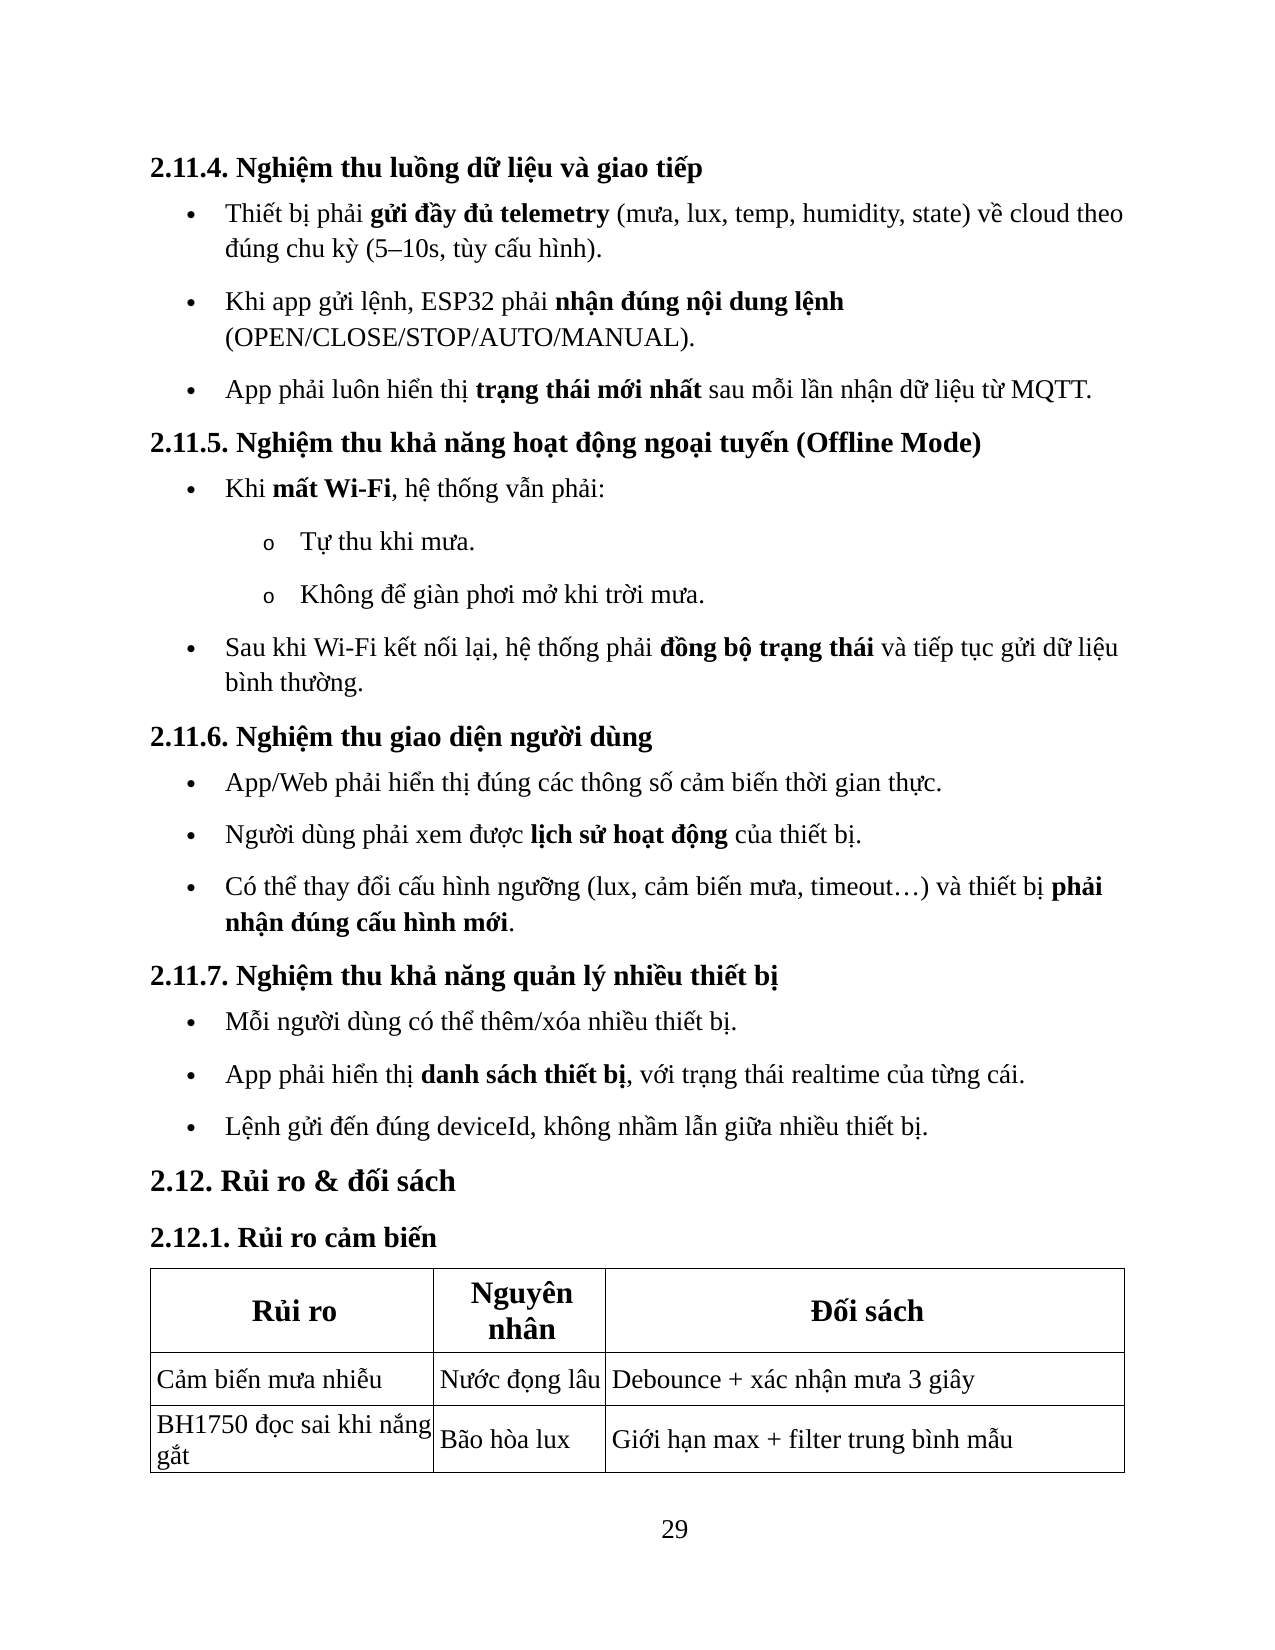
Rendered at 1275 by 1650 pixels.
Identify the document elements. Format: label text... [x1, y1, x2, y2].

subtitle 2.11.5. Nghiệm thu khả năng hoạt động ngoại tuyến (Offline Mode) [150, 426, 1125, 459]
list App phải luôn hiển thị trạng thái mới nhất sau mỗi lần nhận dữ liệu từ MQTT. [187, 373, 1125, 404]
list Thiết bị phải gửi đầy đủ telemetry (mưa, lux, temp, humidity, state) về cloud theo đúng chu kỳ (5–10s, tùy cấu hình). [187, 197, 1125, 264]
list Có thể thay đổi cấu hình ngưỡng (lux, cảm biến mưa, timeout…) và thiết bị phải nhận đúng cấu hình mới. [187, 870, 1125, 937]
list Khi app gửi lệnh, ESP32 phải nhận đúng nội dung lệnh (OPEN/CLOSE/STOP/AUTO/MANUAL). [187, 285, 1125, 352]
table_cell Bão hòa lux [434, 1406, 605, 1472]
subtitle 2.11.7. Nghiệm thu khả năng quản lý nhiều thiết bị [150, 958, 1125, 992]
list Không để giàn phơi mở khi trời mưa. [262, 578, 1125, 609]
subtitle 2.12.1. Rủi ro cảm biến [150, 1221, 1125, 1254]
table_cell Debounce + xác nhận mưa 3 giây [606, 1353, 1124, 1405]
table_cell Cảm biến mưa nhiễu [151, 1353, 433, 1405]
table_cell BH1750 đọc sai khi nắng gắt [151, 1406, 433, 1472]
table_header Nguyên nhân [434, 1269, 605, 1352]
list Mỗi người dùng có thể thêm/xóa nhiều thiết bị. [187, 1005, 1125, 1037]
subtitle 2.12. Rủi ro & đối sách [150, 1163, 1125, 1198]
list Người dùng phải xem được lịch sử hoạt động của thiết bị. [187, 818, 1125, 849]
list App/Web phải hiển thị đúng các thông số cảm biến thời gian thực. [187, 766, 1125, 797]
list Khi mất Wi-Fi, hệ thống vẫn phải: [187, 472, 1125, 503]
table_header Đối sách [606, 1269, 1124, 1352]
subtitle 2.11.4. Nghiệm thu luồng dữ liệu và giao tiếp [150, 150, 1125, 183]
list Tự thu khi mưa. [262, 525, 1125, 556]
table_cell Nước đọng lâu [434, 1353, 605, 1405]
list Lệnh gửi đến đúng deviceId, không nhầm lẫn giữa nhiều thiết bị. [187, 1110, 1125, 1141]
table_cell Giới hạn max + filter trung bình mẫu [606, 1406, 1124, 1472]
list App phải hiển thị danh sách thiết bị, với trạng thái realtime của từng cái. [187, 1058, 1125, 1089]
subtitle 2.11.6. Nghiệm thu giao diện người dùng [150, 719, 1125, 752]
table_header Rủi ro [151, 1269, 433, 1352]
list Sau khi Wi-Fi kết nối lại, hệ thống phải đồng bộ trạng thái và tiếp tục gửi dữ liệu bình thường. [187, 631, 1125, 697]
